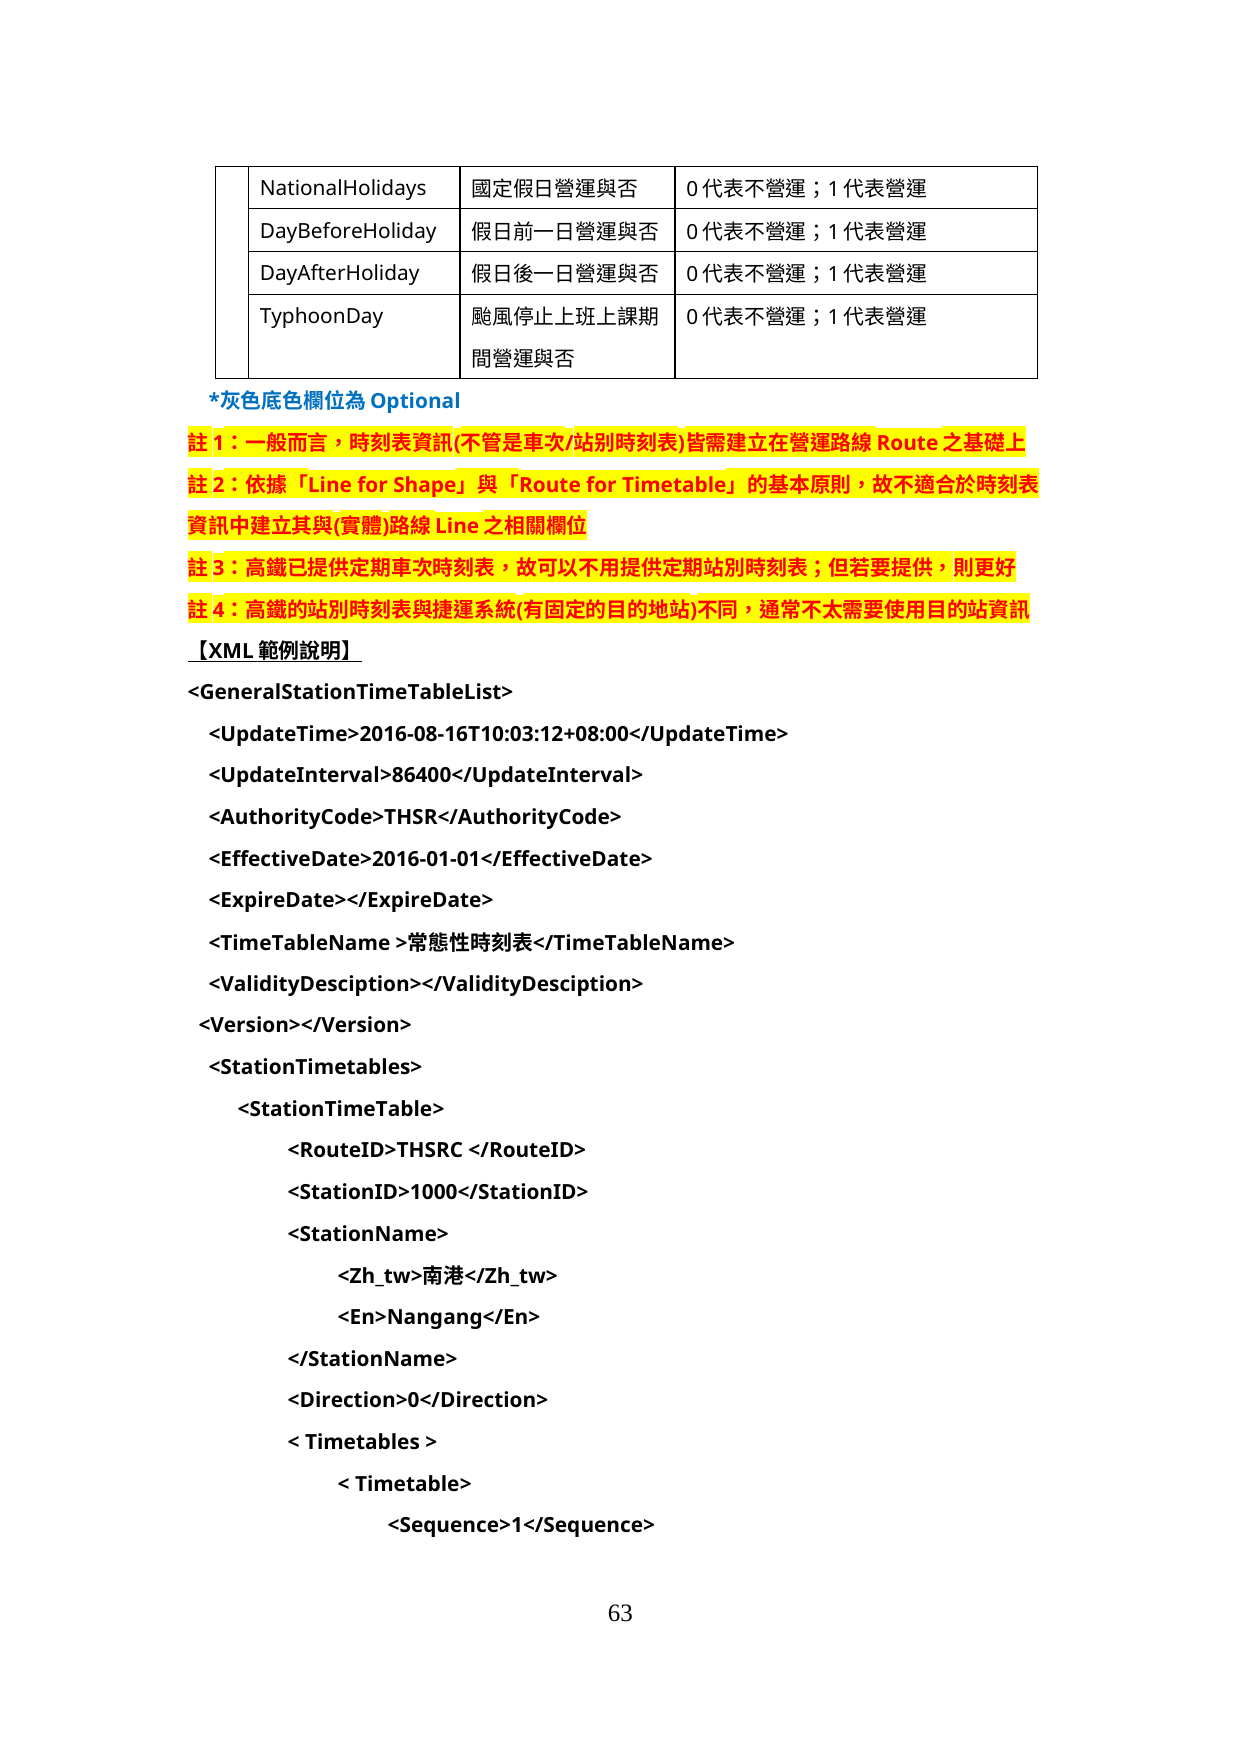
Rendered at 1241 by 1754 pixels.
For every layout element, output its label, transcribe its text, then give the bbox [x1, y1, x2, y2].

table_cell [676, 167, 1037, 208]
text <TimeTableName >常態性時刻表</TimeTableName> [187, 921, 1053, 962]
text 註3：高鐵已提供定期車次時刻表，故可以不用提供定期站別時刻表；但若要提供，則更好 [187, 546, 1053, 587]
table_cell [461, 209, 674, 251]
text 註1：一般而言，時刻表資訊(不管是車次/站别時刻表)皆需建立在營運路線Route之基礎上 [187, 421, 1053, 462]
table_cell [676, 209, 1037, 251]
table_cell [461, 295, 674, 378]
text <UpdateInterval>86400</UpdateInterval> [187, 754, 1053, 796]
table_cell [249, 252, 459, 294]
text <GeneralStationTimeTableList> [187, 671, 1053, 712]
text <RouteID>THSRC </RouteID> [237, 1129, 1053, 1171]
text <ExpireDate></ExpireDate> [187, 879, 1053, 921]
text <EffectiveDate>2016-01-01</EffectiveDate> [187, 837, 1053, 879]
text <Sequence>1</Sequence> [337, 1504, 1053, 1546]
text </StationName> [237, 1337, 1053, 1379]
text 註4：高鐵的站別時刻表與捷運系統(有固定的目的地站)不同，通常不太需要使用目的站資訊 [187, 587, 1053, 629]
text <En>Nangang</En> [287, 1296, 1053, 1337]
text <StationID>1000</StationID> [237, 1171, 1053, 1212]
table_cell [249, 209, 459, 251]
text <StationTimetables> [187, 1046, 1053, 1087]
text < Timetables > [237, 1421, 1053, 1462]
text <StationTimeTable> [237, 1087, 1053, 1129]
text 註2：依據「Line for Shape」與「Route for Timetable」的基本原則，故不適合於時刻表資訊中建立其與(實體)路線Line之相關欄位 [187, 462, 1053, 546]
text <Direction>0</Direction> [237, 1379, 1053, 1421]
text <AuthorityCode>THSR</AuthorityCode> [187, 796, 1053, 837]
text <Zh_tw>南港</Zh_tw> [287, 1254, 1053, 1296]
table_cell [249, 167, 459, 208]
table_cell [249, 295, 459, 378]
text <ValidityDesciption></ValidityDesciption> <Version></Version> [187, 962, 1053, 1046]
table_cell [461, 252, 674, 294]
text 【XML範例說明】 [187, 629, 1053, 671]
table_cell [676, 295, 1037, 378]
text <StationName> [237, 1212, 1053, 1254]
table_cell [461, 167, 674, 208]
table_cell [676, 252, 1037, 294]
text *灰色底色欄位為Optional [208, 379, 1053, 421]
text < Timetable> [287, 1462, 1053, 1504]
text <UpdateTime>2016-08-16T10:03:12+08:00</UpdateTime> [187, 712, 1053, 754]
